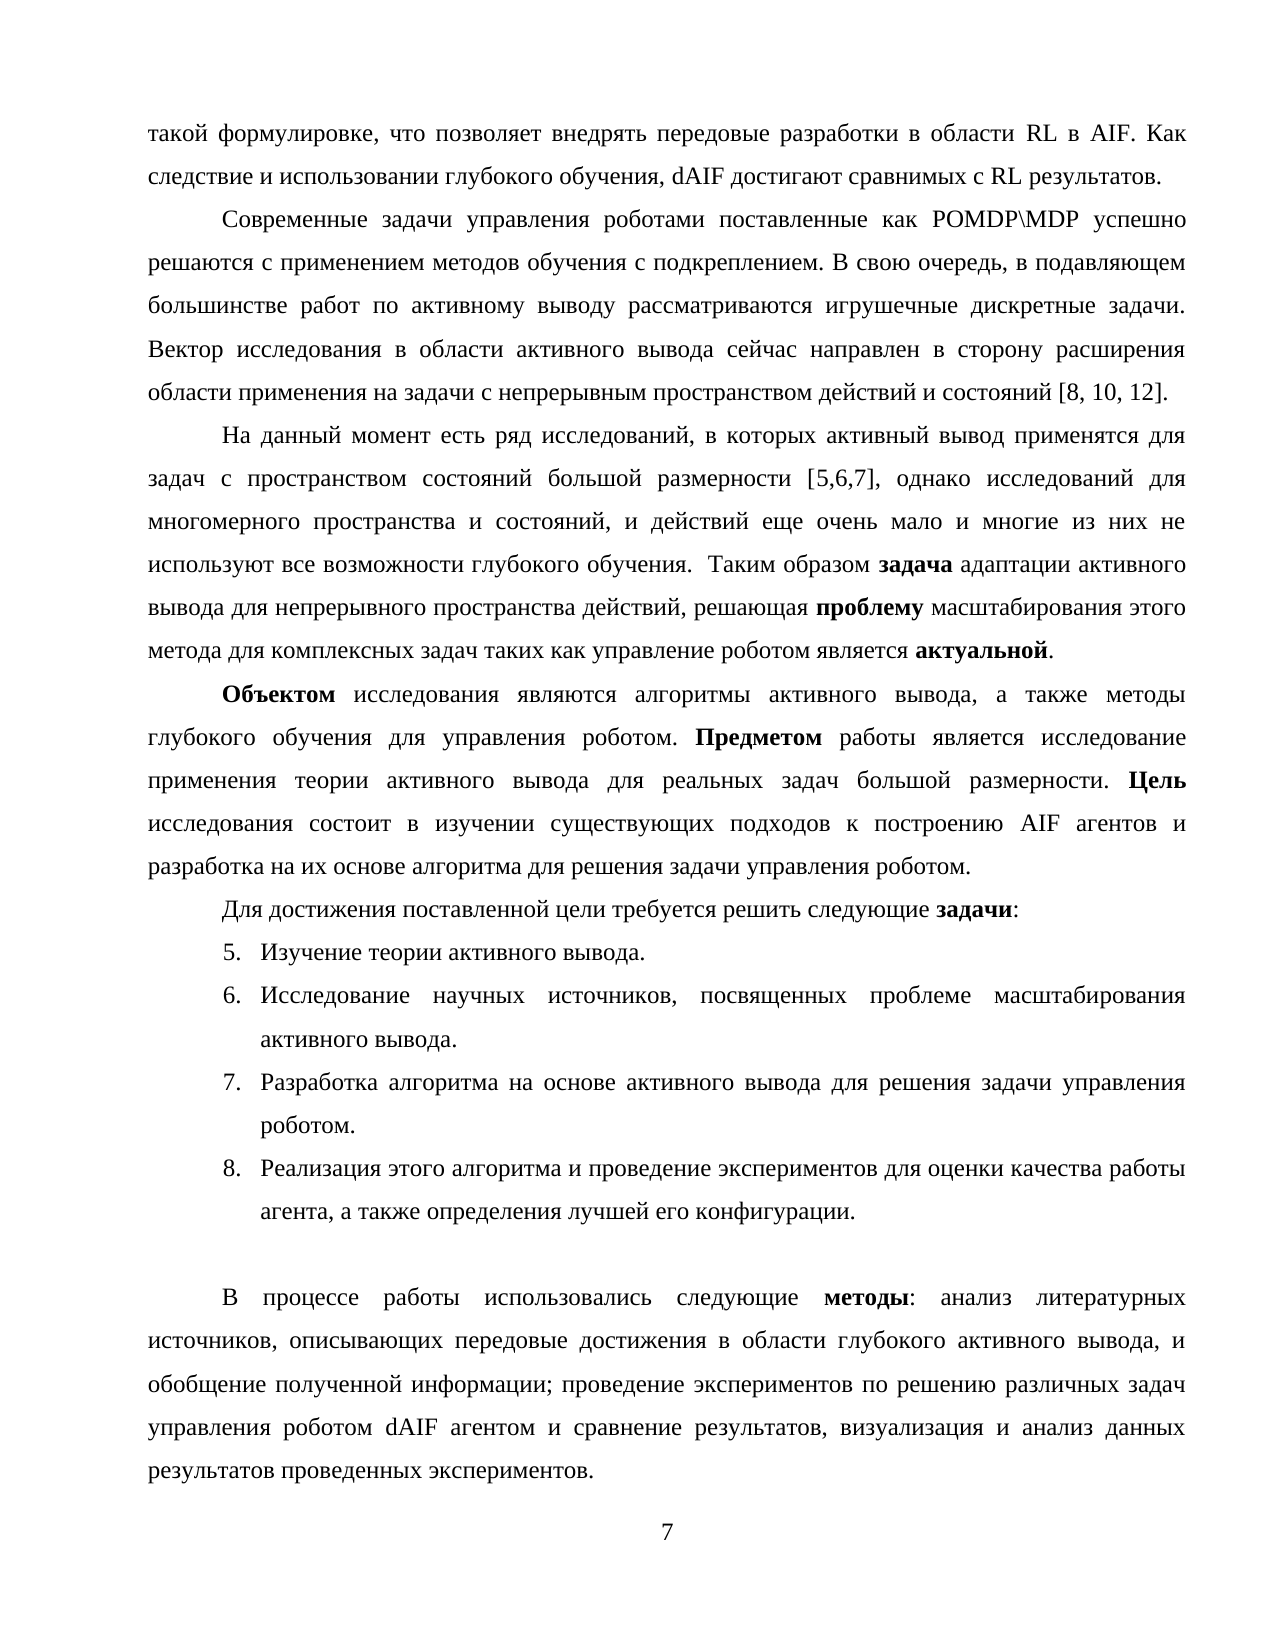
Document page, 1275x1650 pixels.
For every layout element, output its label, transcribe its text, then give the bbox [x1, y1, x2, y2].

text В процессе работы использовались следующие методы: анализ литературных источников, описывающих передовые достижения в области глубокого активного вывода, и обобщение полученной информации; проведение экспериментов по решению различных задач управления роботом dAIF агентом и сравнение результатов, визуализация и анализ данных результатов проведенных экспериментов. [148, 1282, 1186, 1484]
list Разработка алгоритма на основе активного вывода для решения задачи управления роботом. [223, 1067, 1186, 1139]
list Изучение теории активного вывода. [223, 937, 1186, 966]
list Реализация этого алгоритма и проведение экспериментов для оценки качества работы агента, а также определения лучшей его конфигурации. [223, 1153, 1186, 1225]
text Объектом исследования являются алгоритмы активного вывода, а также методы глубокого обучения для управления роботом. Предметом работы является исследование применения теории активного вывода для реальных задач большой размерности. Цель исследования состоит в изучении существующих подходов к построению AIF агентов и разработка на их основе алгоритма для решения задачи управления роботом. [148, 679, 1186, 880]
text На данный момент есть ряд исследований, в которых активный вывод применятся для задач с пространством состояний большой размерности [5,6,7], однако исследований для многомерного пространства и состояний, и действий еще очень мало и многие из них не используют все возможности глубокого обучения. Таким образом задача адаптации активного вывода для непрерывного пространства действий, решающая проблему масштабирования этого метода для комплексных задач таких как управление роботом является актуальной. [148, 420, 1186, 664]
list Исследование научных источников, посвященных проблеме масштабирования активного вывода. [223, 981, 1186, 1052]
text Современные задачи управления роботами поставленные как POMDP\MDP успешно решаются с применением методов обучения с подкреплением. В свою очередь, в подавляющем большинстве работ по активному выводу рассматриваются игрушечные дискретные задачи. Вектор исследования в области активного вывода сейчас направлен в сторону расширения области применения на задачи с непрерывным пространством действий и состояний [8, 10, 12]. [148, 204, 1186, 406]
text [148, 118, 1186, 190]
text Для достижения поставленной цели требуется решить следующие задачи: [148, 894, 1186, 923]
